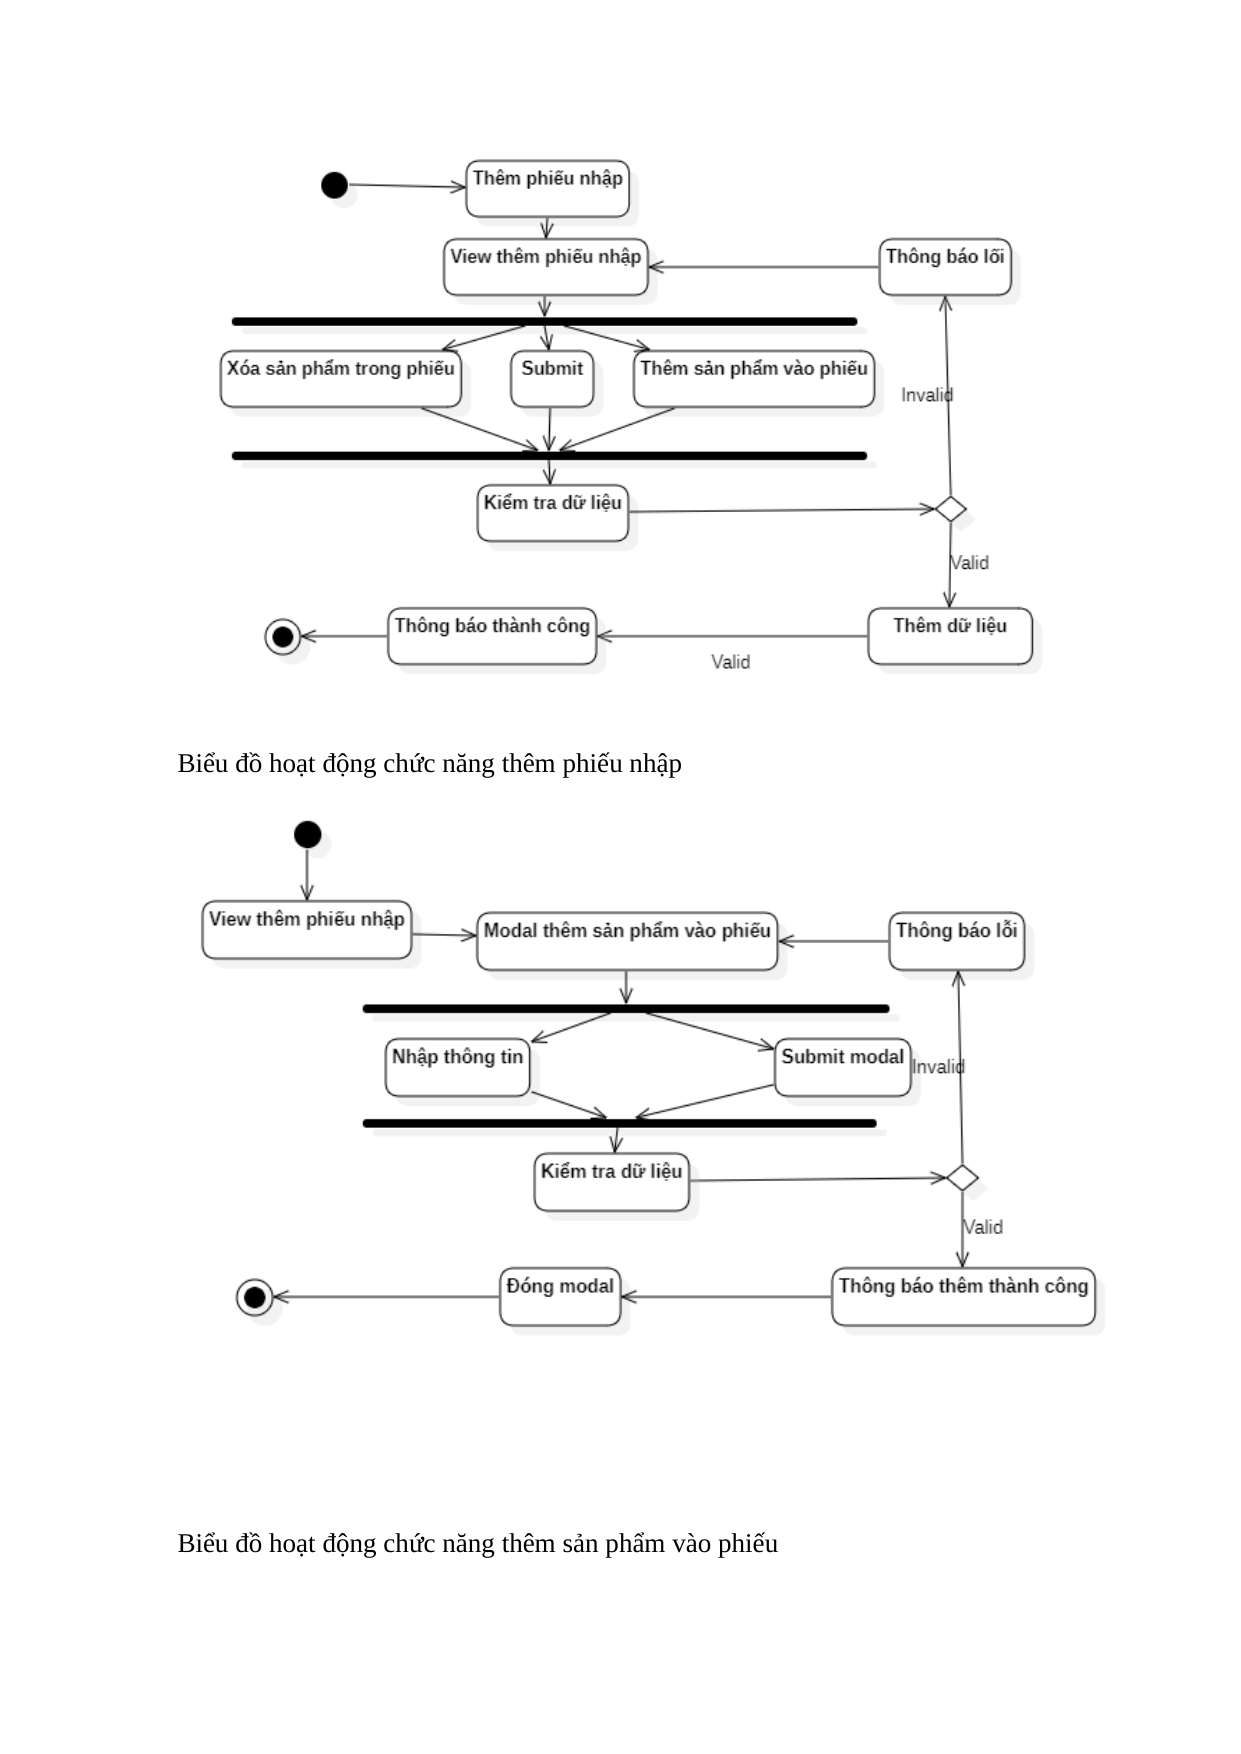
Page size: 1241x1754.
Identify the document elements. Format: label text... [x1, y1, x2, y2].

text Biểu đồ hoạt động chức năng thêm sản phẩm vào phiếu [177, 1528, 1122, 1559]
text Biểu đồ hoạt động chức năng thêm phiếu nhập [177, 747, 1122, 779]
picture [207, 147, 1092, 712]
picture [177, 815, 1123, 1492]
